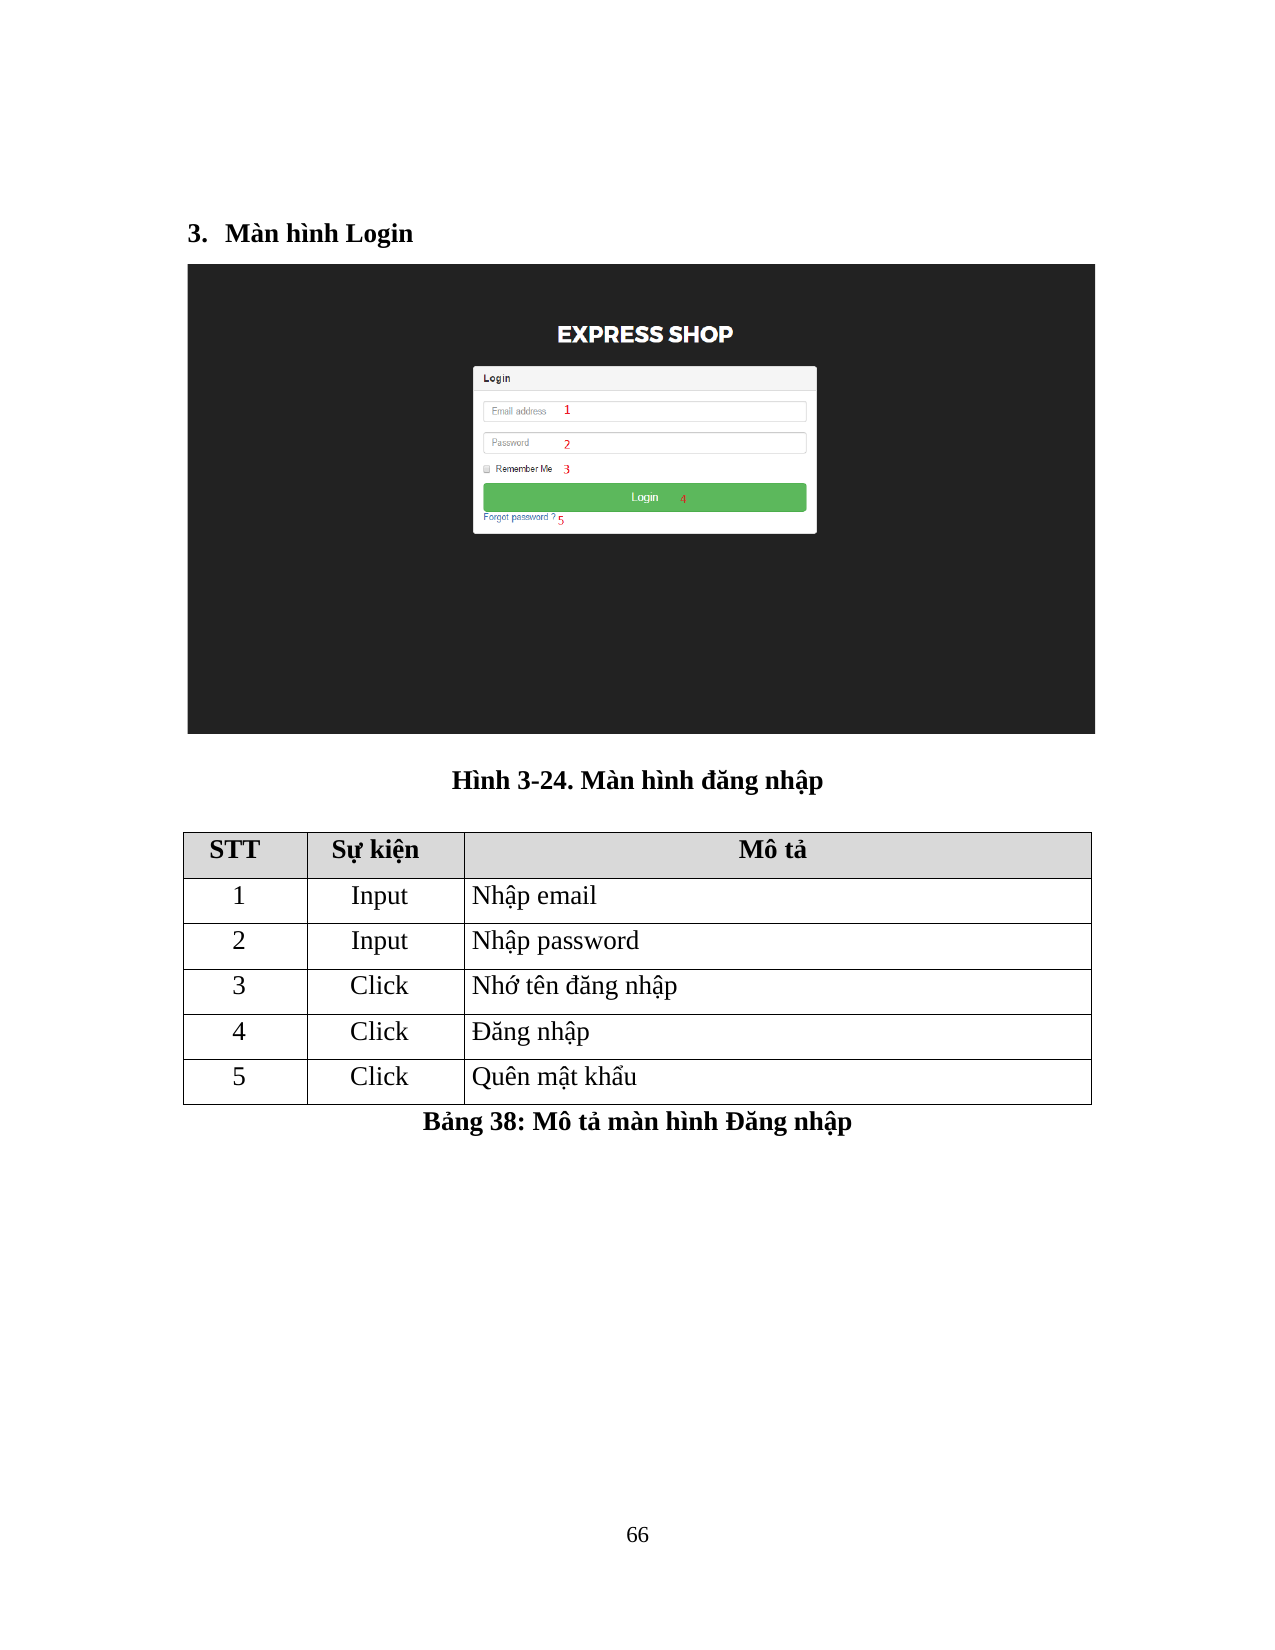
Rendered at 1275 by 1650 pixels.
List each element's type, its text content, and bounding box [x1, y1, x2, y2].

table_cell 1 [184, 879, 307, 923]
table_cell 2 [184, 924, 307, 968]
table_header Mô tả [465, 833, 1091, 878]
table_cell Input [308, 924, 464, 968]
text Hình 3-24. Màn hình đăng nhập [150, 764, 1125, 796]
table_cell 3 [184, 970, 307, 1014]
table_cell Nhập email [465, 879, 1091, 923]
table_cell 4 [184, 1015, 307, 1059]
table_cell Đăng nhập [465, 1015, 1091, 1059]
table_header STT [184, 833, 307, 878]
table_cell 5 [184, 1060, 307, 1104]
picture [187, 264, 1096, 734]
table_cell Click [308, 1060, 464, 1104]
table_cell Click [308, 1015, 464, 1059]
table_cell Click [308, 970, 464, 1014]
table_cell Input [308, 879, 464, 923]
table_cell Nhập password [465, 924, 1091, 968]
table_cell Quên mật khẩu [465, 1060, 1091, 1104]
table_cell Nhớ tên đăng nhập [465, 970, 1091, 1014]
list Màn hình Login [187, 217, 1125, 249]
table_header Sự kiện [308, 833, 464, 878]
text Bảng 38: Mô tả màn hình Đăng nhập [150, 1105, 1125, 1137]
